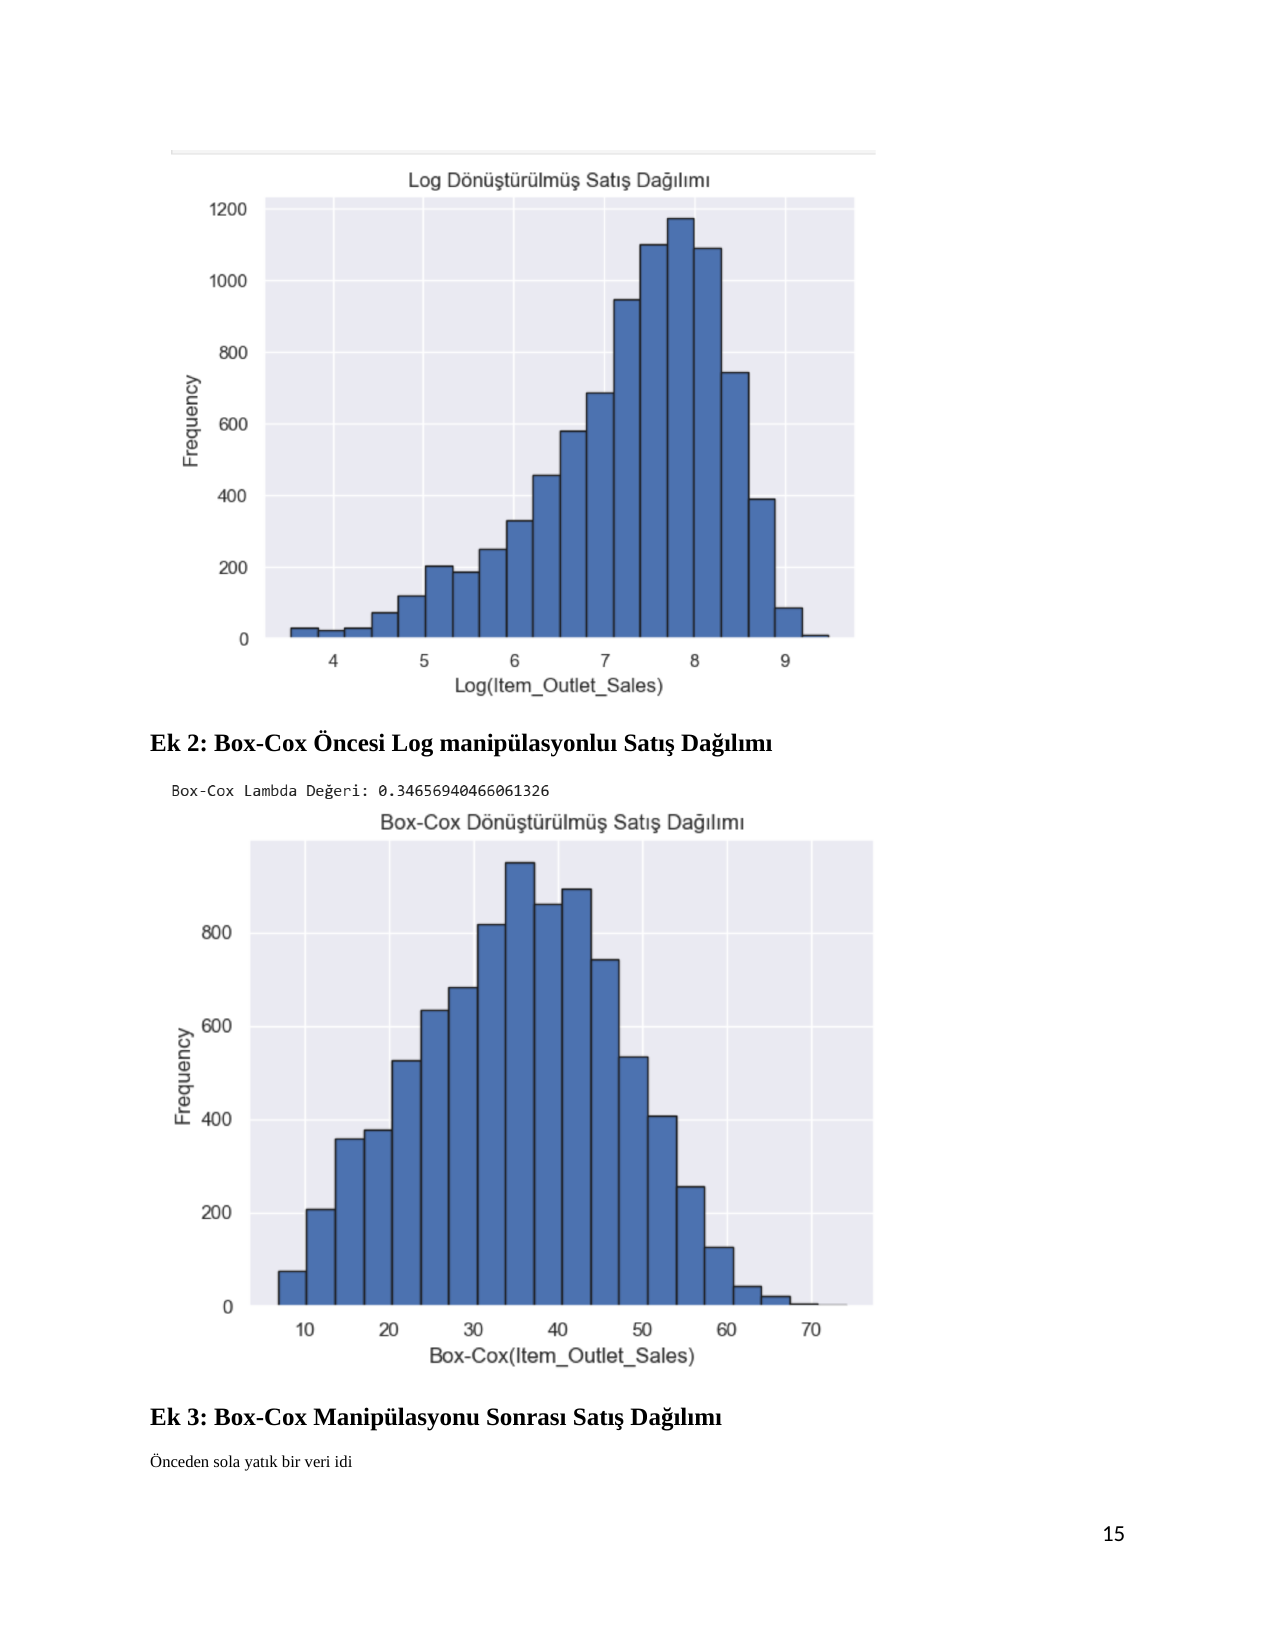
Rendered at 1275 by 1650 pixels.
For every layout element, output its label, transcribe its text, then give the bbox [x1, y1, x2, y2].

text Ek 2: Box-Cox Öncesi Log manipülasyonluı Satış Dağılımı [150, 728, 1125, 757]
picture [150, 778, 887, 1382]
text Önceden sola yatık bir veri idi [150, 1452, 1125, 1471]
text Ek 3: Box-Cox Manipülasyonu Sonrası Satış Dağılımı [150, 1402, 1125, 1431]
picture [150, 150, 876, 708]
